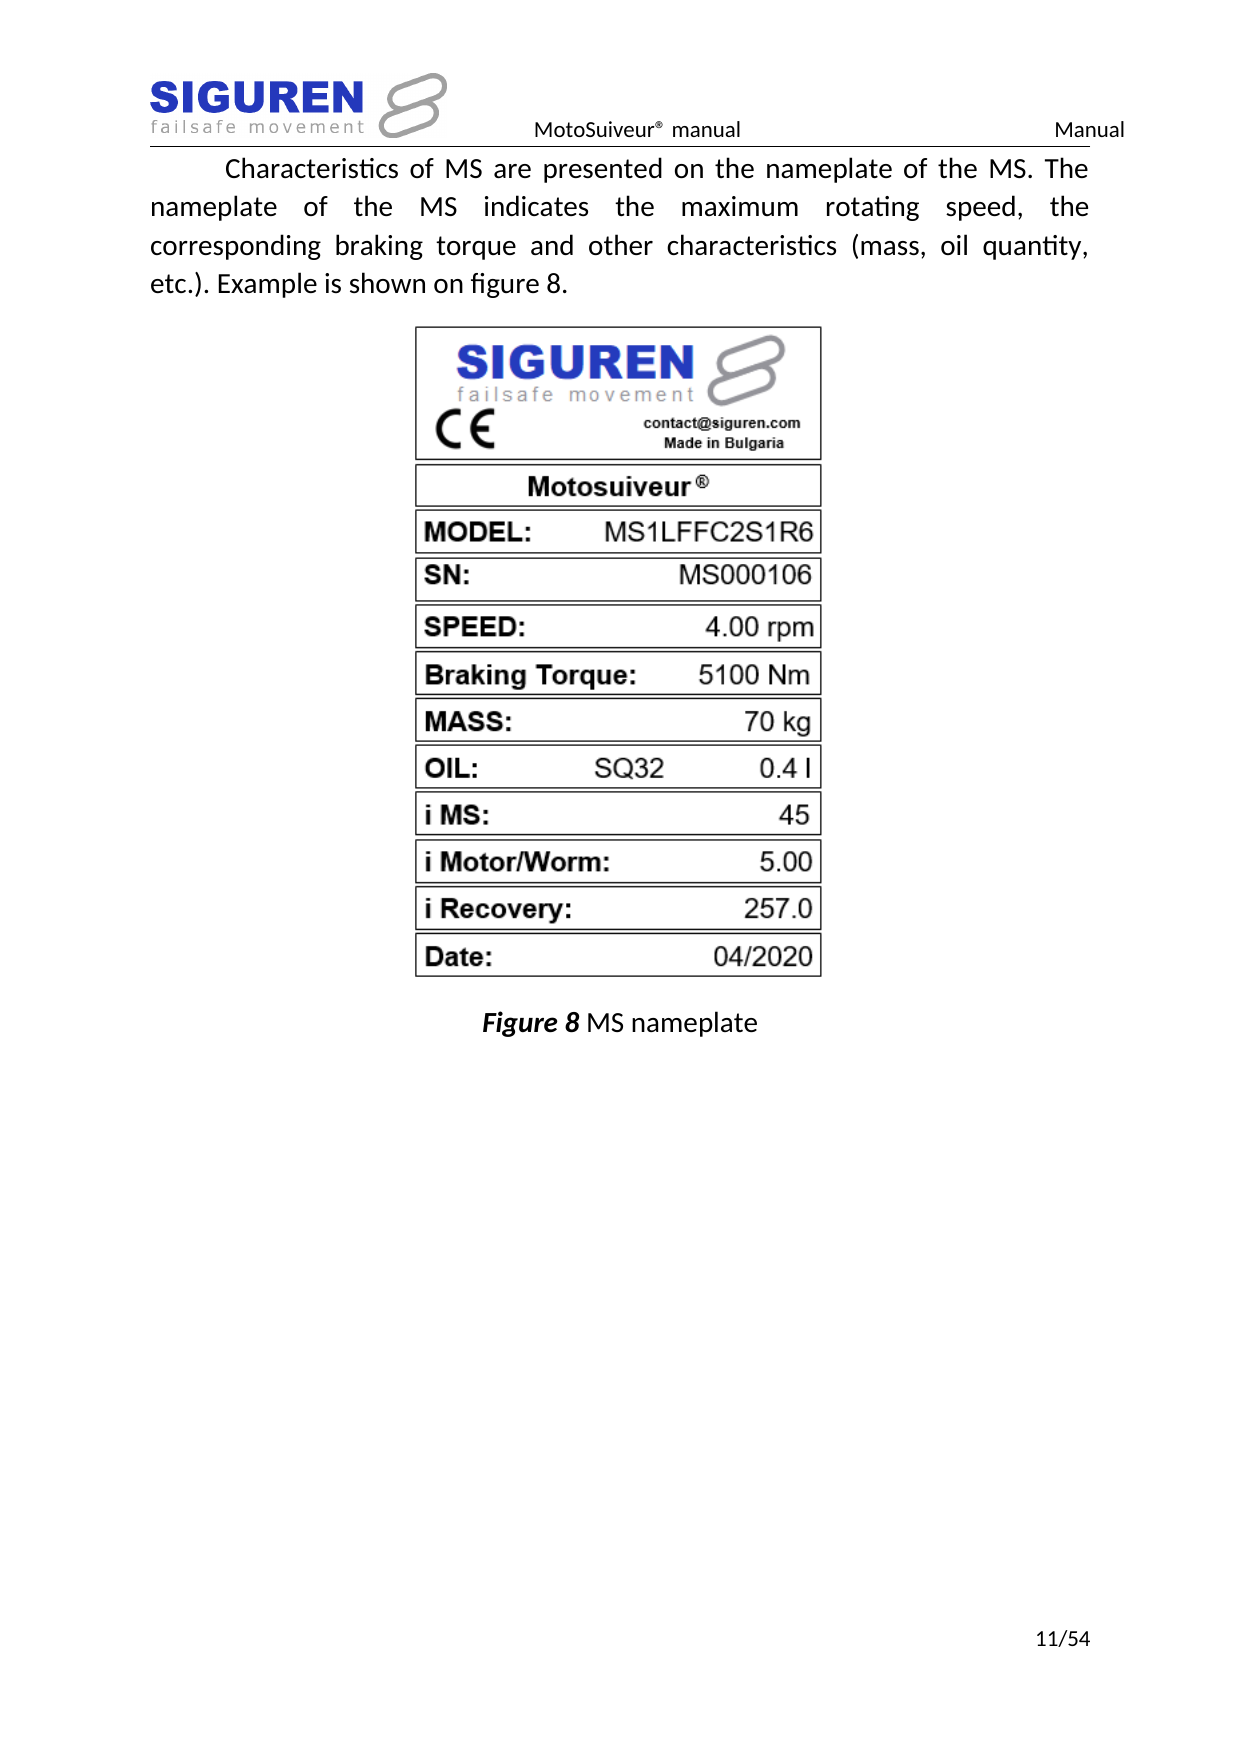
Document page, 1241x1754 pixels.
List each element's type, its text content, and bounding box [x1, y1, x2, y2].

text Characteristics of MS are presented on the nameplate of the MS. The nameplate of the MS indicates the maximum rotating speed, the corresponding braking torque and other characteristics (mass, oil quantity, etc.). Example is shown on figure 8. [150, 150, 1090, 301]
text Figure 8 MS nameplate [150, 1004, 1090, 1039]
picture [410, 320, 831, 985]
picture [150, 73, 447, 138]
